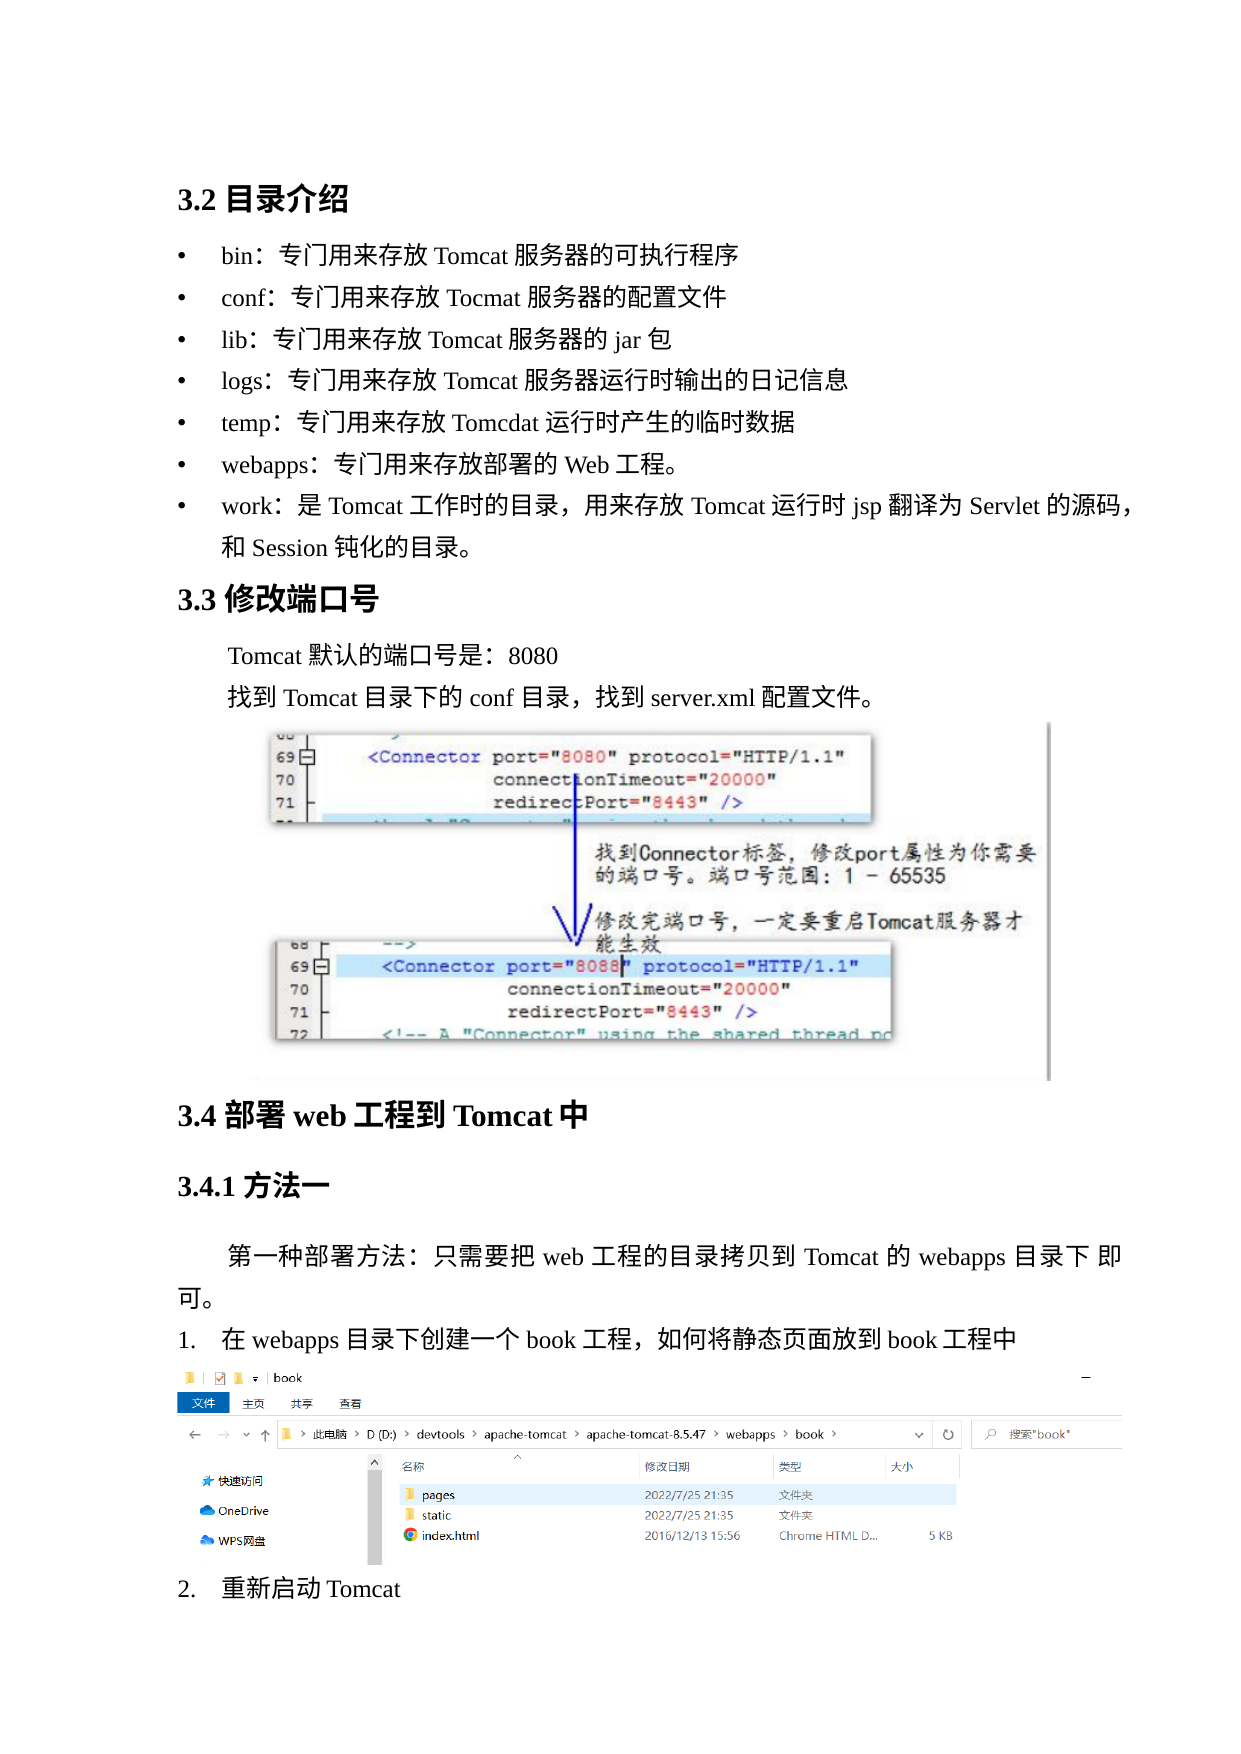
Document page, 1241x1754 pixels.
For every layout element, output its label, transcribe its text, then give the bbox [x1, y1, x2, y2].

list logs：专门用来存放 Tomcat 服务器运行时输出的日记信息 [177, 356, 1122, 398]
text Tomcat 默认的端口号是：8080 [177, 631, 1122, 673]
list 重新启动Tomcat [177, 1565, 1122, 1606]
list 在 webapps 目录下创建一个 book 工程，如何将静态页面放到book工程中 [177, 1316, 1122, 1357]
subtitle 方法一 [177, 1162, 1122, 1205]
list temp：专门用来存放 Tomcdat 运行时产生的临时数据 [177, 398, 1122, 440]
list work：是 Tomcat 工作时的目录，用来存放 Tomcat 运行时 jsp 翻译为 Servlet 的源码，和 Session 钝化的目录。 [177, 481, 1122, 565]
picture [248, 722, 1052, 1081]
text 找到 Tomcat 目录下的 conf 目录，找到 server.xml 配置文件。 [177, 673, 1122, 715]
subtitle 部署web工程到Tomcat中 [177, 1093, 1122, 1135]
list conf：专门用来存放 Tocmat 服务器的配置文件 [177, 273, 1122, 315]
subtitle 修改端口号 [177, 577, 1122, 619]
list webapps：专门用来存放部署的 Web 工程。 [177, 440, 1122, 481]
text 第一种部署方法：只需要把 web 工程的目录拷贝到 Tomcat 的 webapps 目录下 即可。 [177, 1232, 1122, 1316]
list bin：专门用来存放 Tomcat 服务器的可执行程序 [177, 231, 1122, 273]
subtitle 目录介绍 [177, 177, 1122, 219]
picture [177, 1364, 1123, 1565]
list lib：专门用来存放 Tomcat 服务器的 jar 包 [177, 315, 1122, 356]
